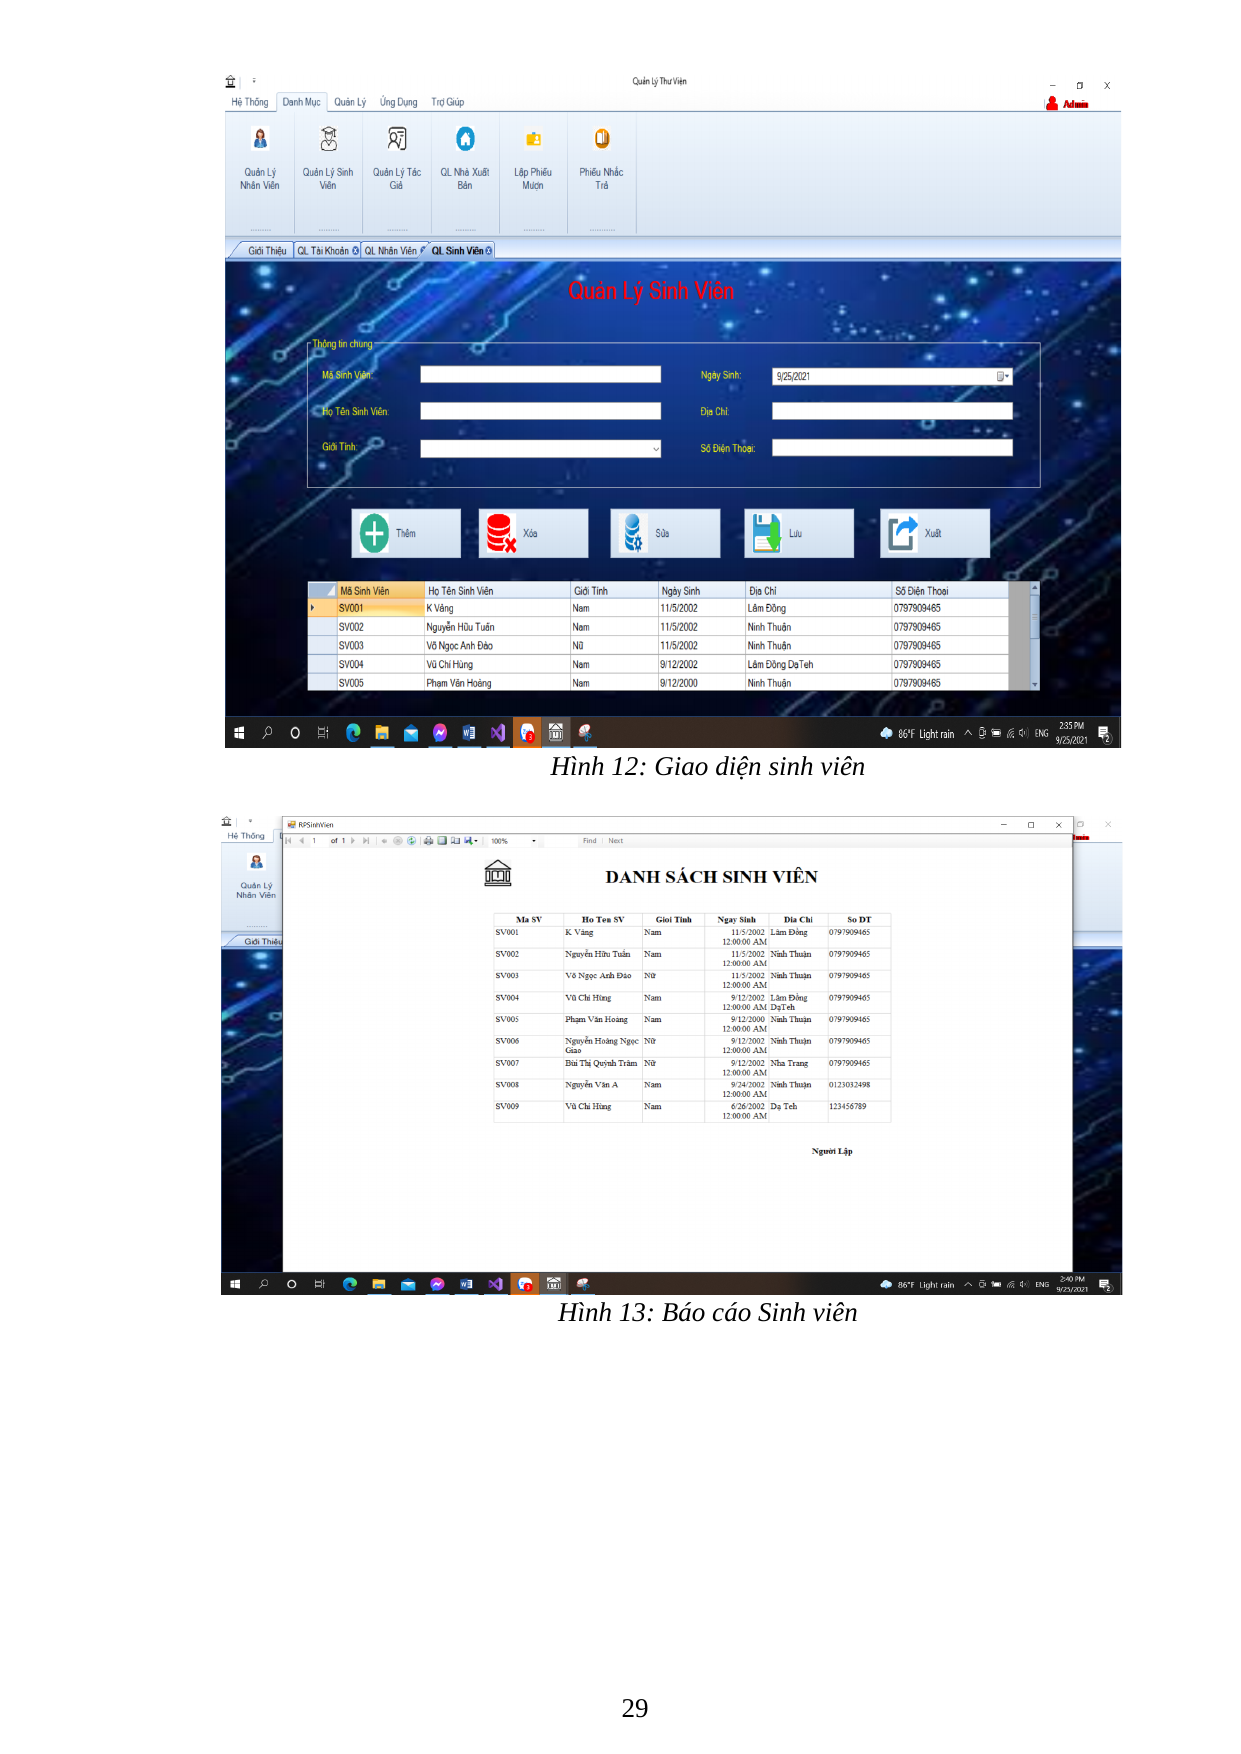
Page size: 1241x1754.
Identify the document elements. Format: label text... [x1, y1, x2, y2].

list Hình 12: Giao diện sinh viên [253, 750, 1165, 781]
picture [225, 75, 1122, 748]
picture [221, 816, 1123, 1295]
list Hình 13: Báo cáo Sinh viên [253, 1296, 1165, 1328]
